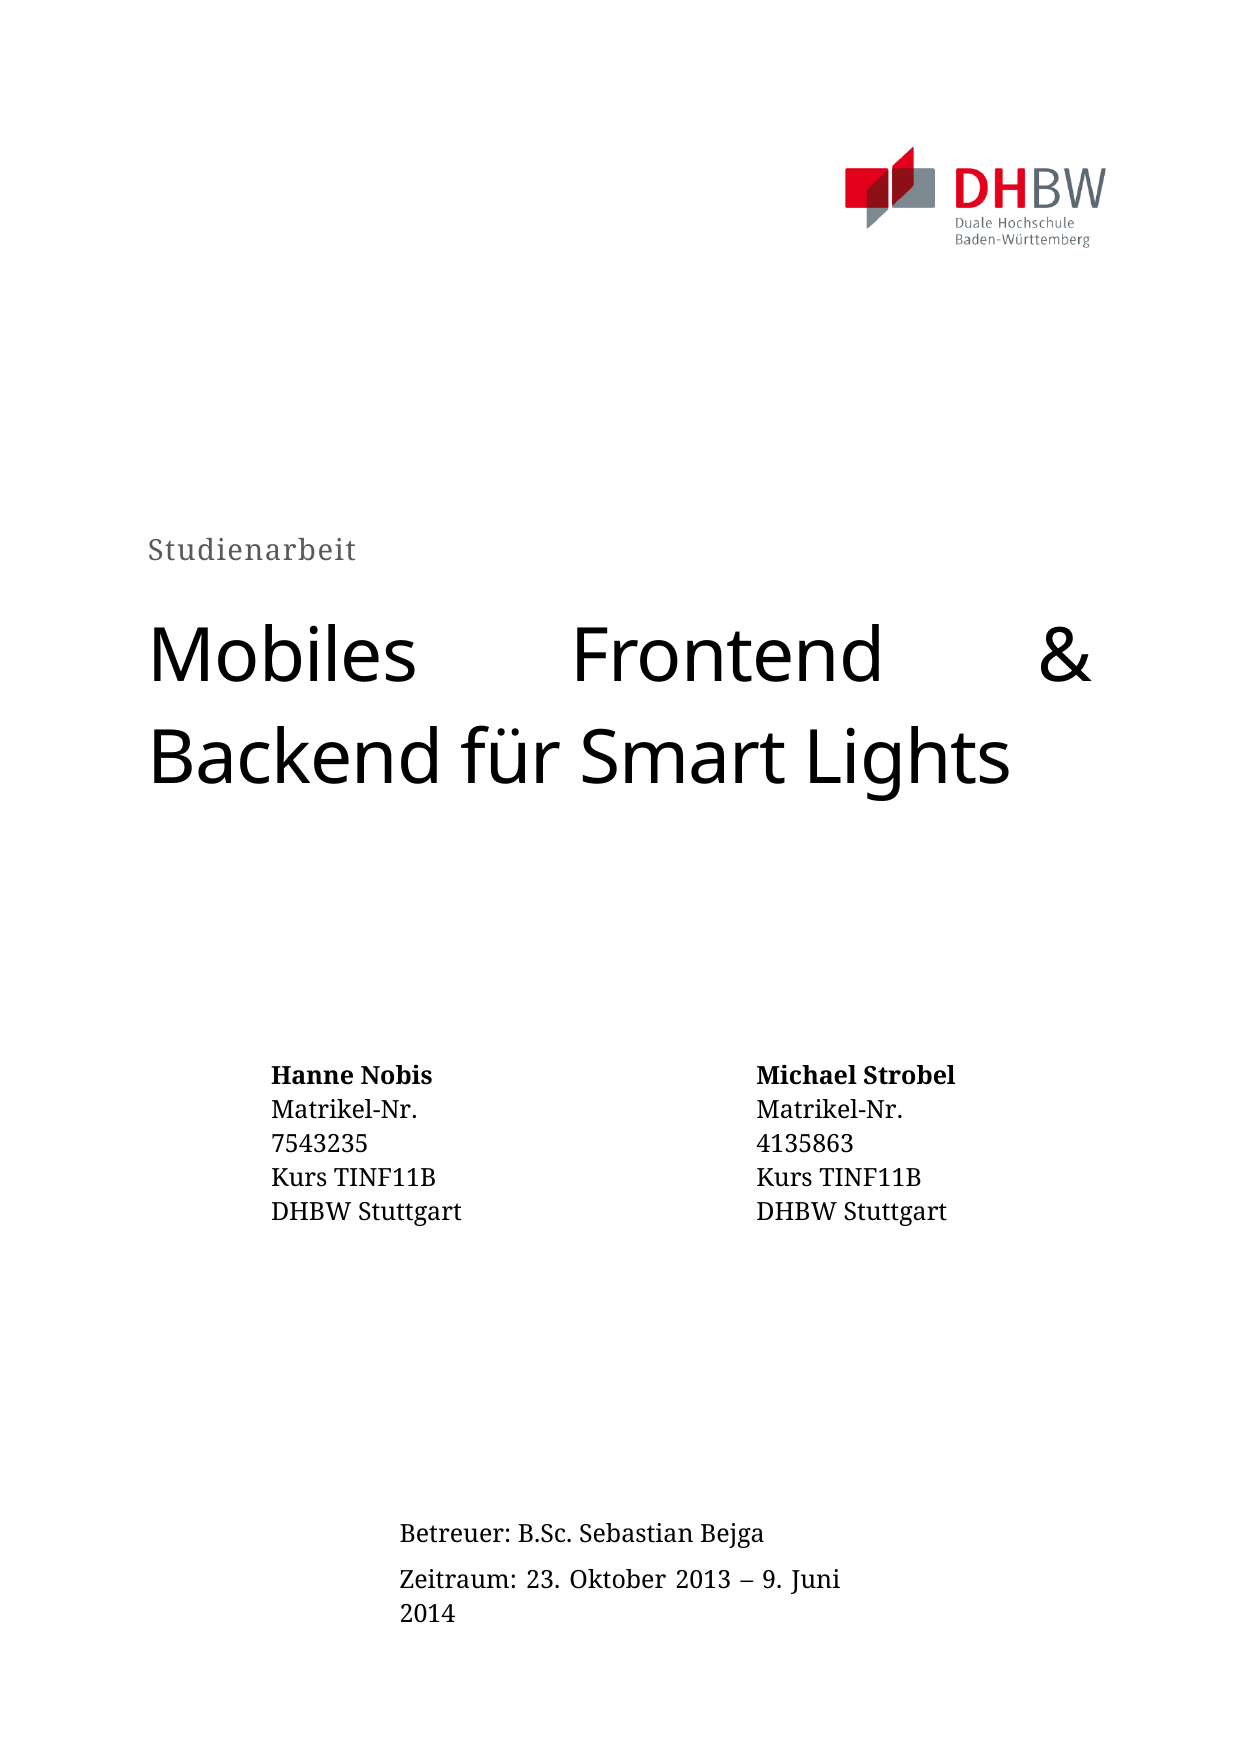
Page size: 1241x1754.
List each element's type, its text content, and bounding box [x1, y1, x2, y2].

title Mobiles Frontend & Backend für Smart Lights [148, 601, 1092, 805]
picture [845, 147, 1106, 248]
subtitle Studienarbeit [148, 529, 1092, 569]
